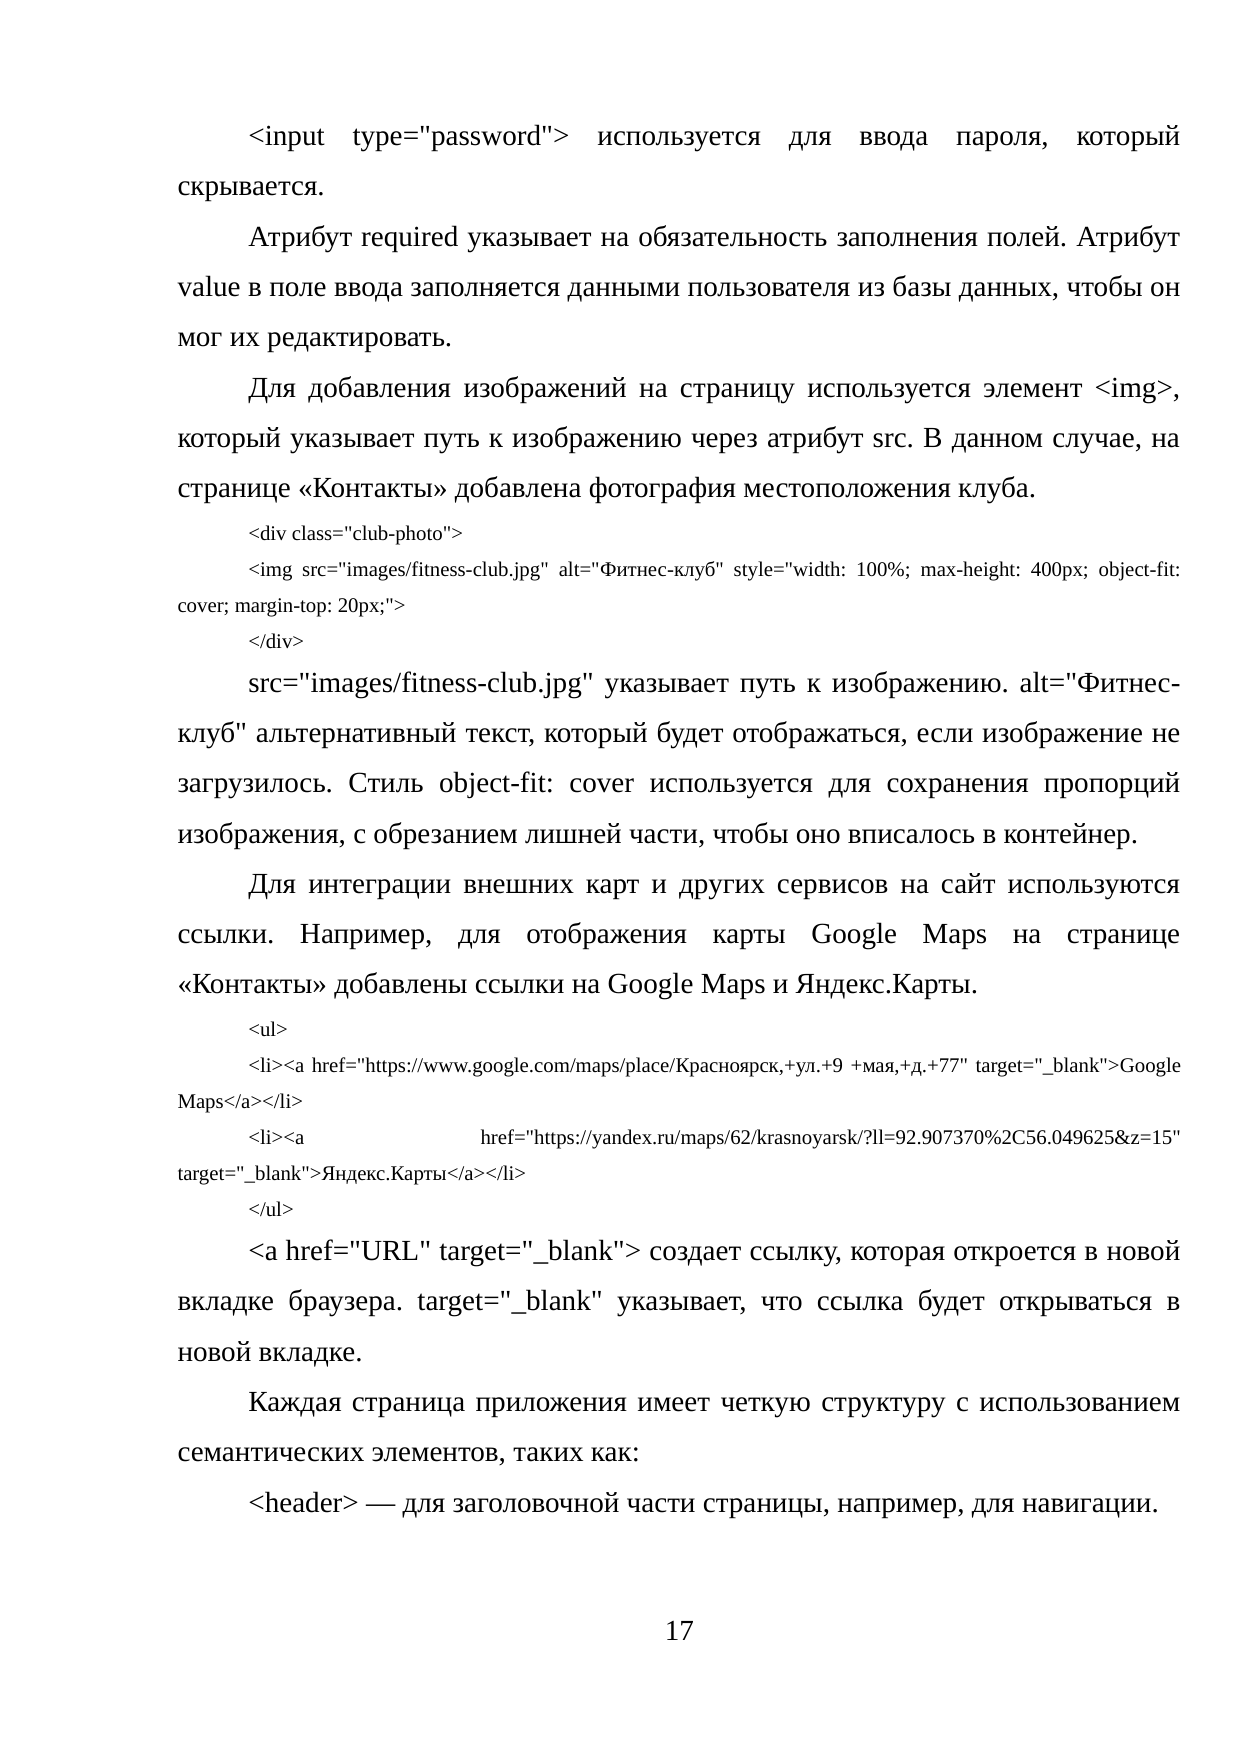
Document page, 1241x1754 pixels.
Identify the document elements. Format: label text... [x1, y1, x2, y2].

text <input type="password"> используется для ввода пароля, который скрывается. [177, 118, 1181, 202]
text Для интеграции внешних карт и других сервисов на сайт используются ссылки. Например, для отображения карты Google Maps на странице «Контакты» добавлены ссылки на Google Maps и Яндекс.Карты. [177, 866, 1181, 1000]
text </ul> [177, 1197, 1181, 1221]
text <header> — для заголовочной части страницы, например, для навигации. [177, 1485, 1181, 1518]
text src="images/fitness-club.jpg" указывает путь к изображению. alt="Фитнес-клуб" альтернативный текст, который будет отображаться, если изображение не загрузилось. Стиль object-fit: cover используется для сохранения пропорций изображения, с обрезанием лишней части, чтобы оно вписалось в контейнер. [177, 665, 1181, 849]
text <li><a href="https://www.google.com/maps/place/Красноярск,+ул.+9 +мая,+д.+77" target="_blank">Google Maps</a></li> [177, 1053, 1181, 1113]
text <ul> [177, 1017, 1181, 1041]
text Каждая страница приложения имеет четкую структуру с использованием семантических элементов, таких как: [177, 1384, 1181, 1468]
text <div class="club-photo"> [177, 521, 1181, 545]
text Атрибут required указывает на обязательность заполнения полей. Атрибут value в поле ввода заполняется данными пользователя из базы данных, чтобы он мог их редактировать. [177, 219, 1181, 353]
text <li><a href="https://yandex.ru/maps/62/krasnoyarsk/?ll=92.907370%2C56.049625&z=15" target="_blank">Яндекс.Карты</a></li> [177, 1125, 1181, 1185]
text <img src="images/fitness-club.jpg" alt="Фитнес-клуб" style="width: 100%; max-height: 400px; object-fit: cover; margin-top: 20px;"> [177, 557, 1181, 617]
text Для добавления изображений на страницу используется элемент <img>, который указывает путь к изображению через атрибут src. В данном случае, на странице «Контакты» добавлена фотография местоположения клуба. [177, 370, 1181, 504]
text <a href="URL" target="_blank"> создает ссылку, которая откроется в новой вкладке браузера. target="_blank" указывает, что ссылка будет открываться в новой вкладке. [177, 1233, 1181, 1367]
text </div> [177, 629, 1181, 653]
